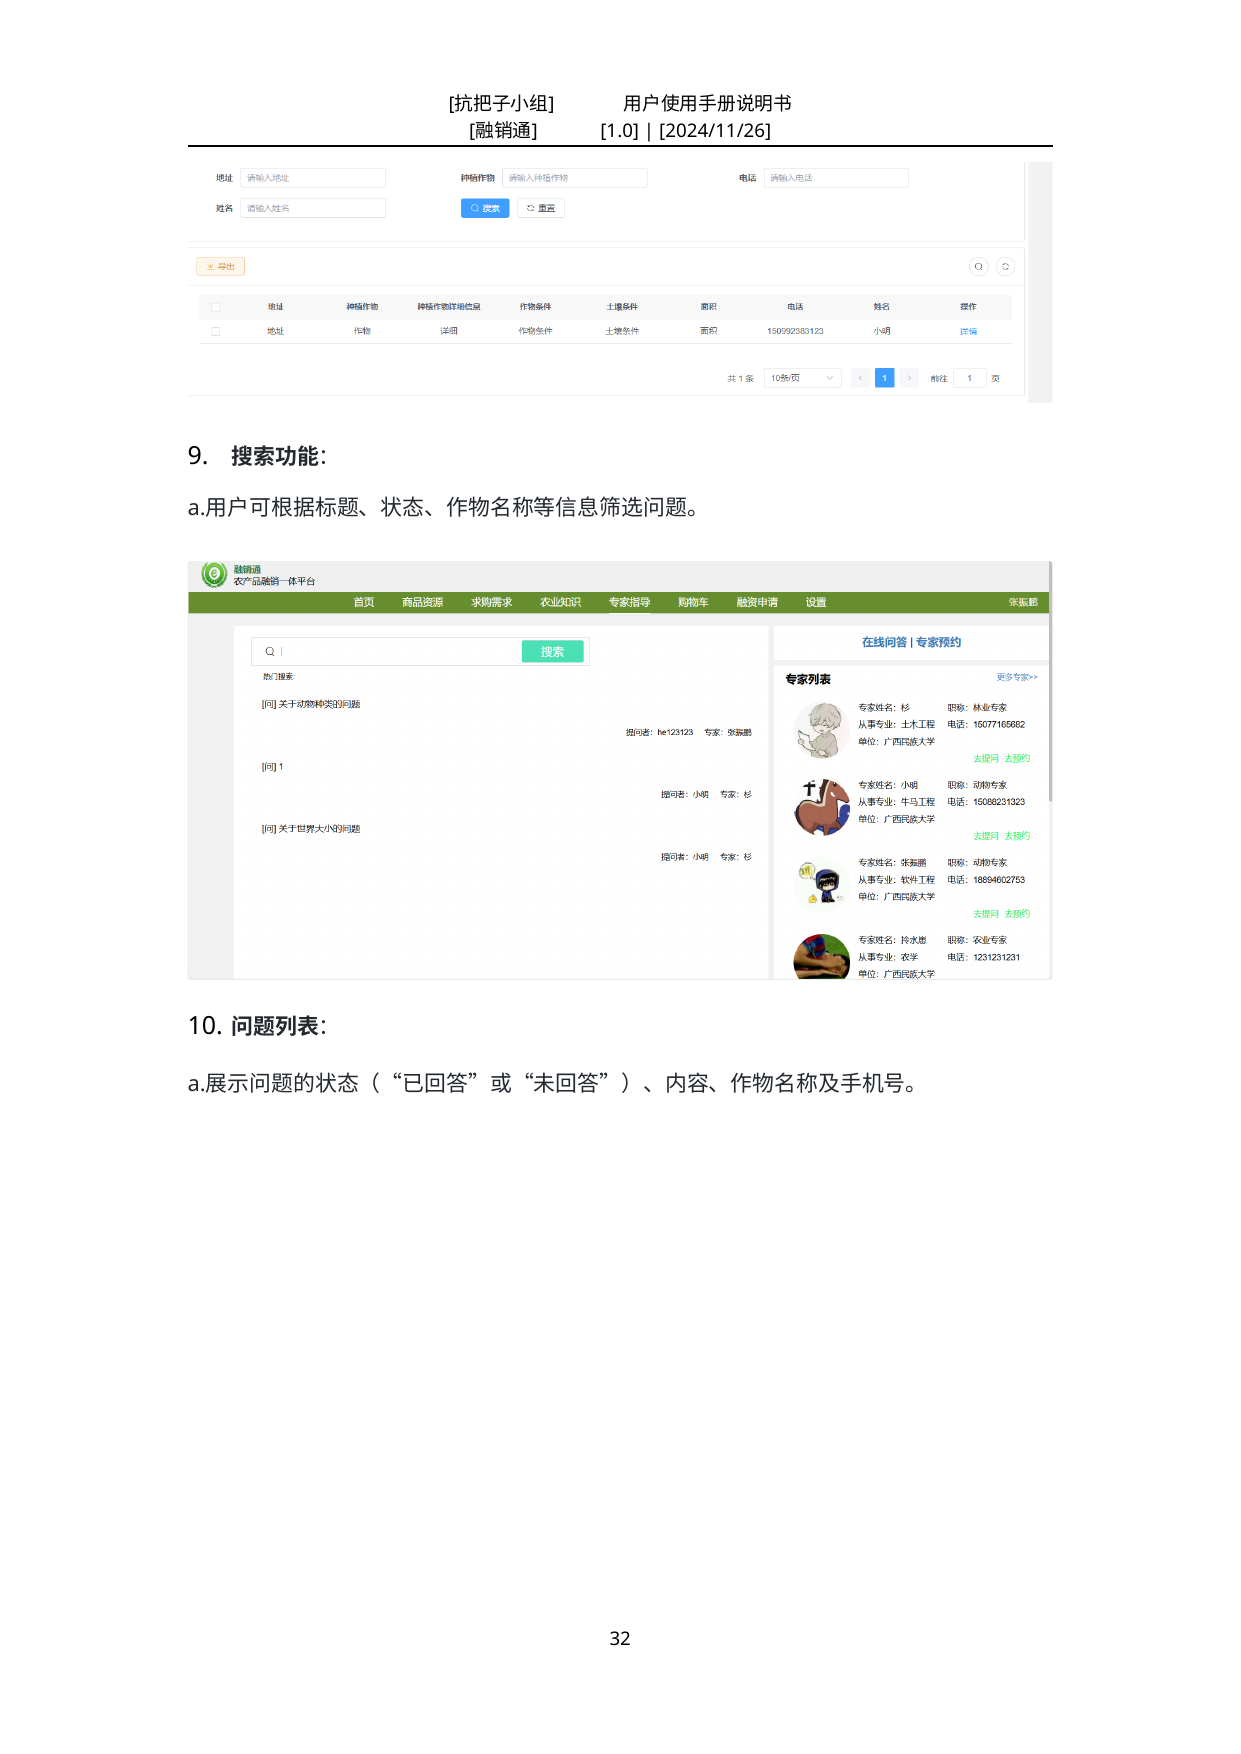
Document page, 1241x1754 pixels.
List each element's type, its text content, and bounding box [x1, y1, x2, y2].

text a.用户可根据标题、状态、作物名称等信息筛选问题。 [187, 490, 1053, 523]
list 问题列表： [187, 992, 1053, 1057]
picture [187, 162, 1053, 403]
list 搜索功能： [187, 422, 1053, 487]
text a.展示问题的状态（“已回答”或“未回答”）、内容、作物名称及手机号。 [187, 1066, 1053, 1098]
picture [187, 561, 1053, 980]
